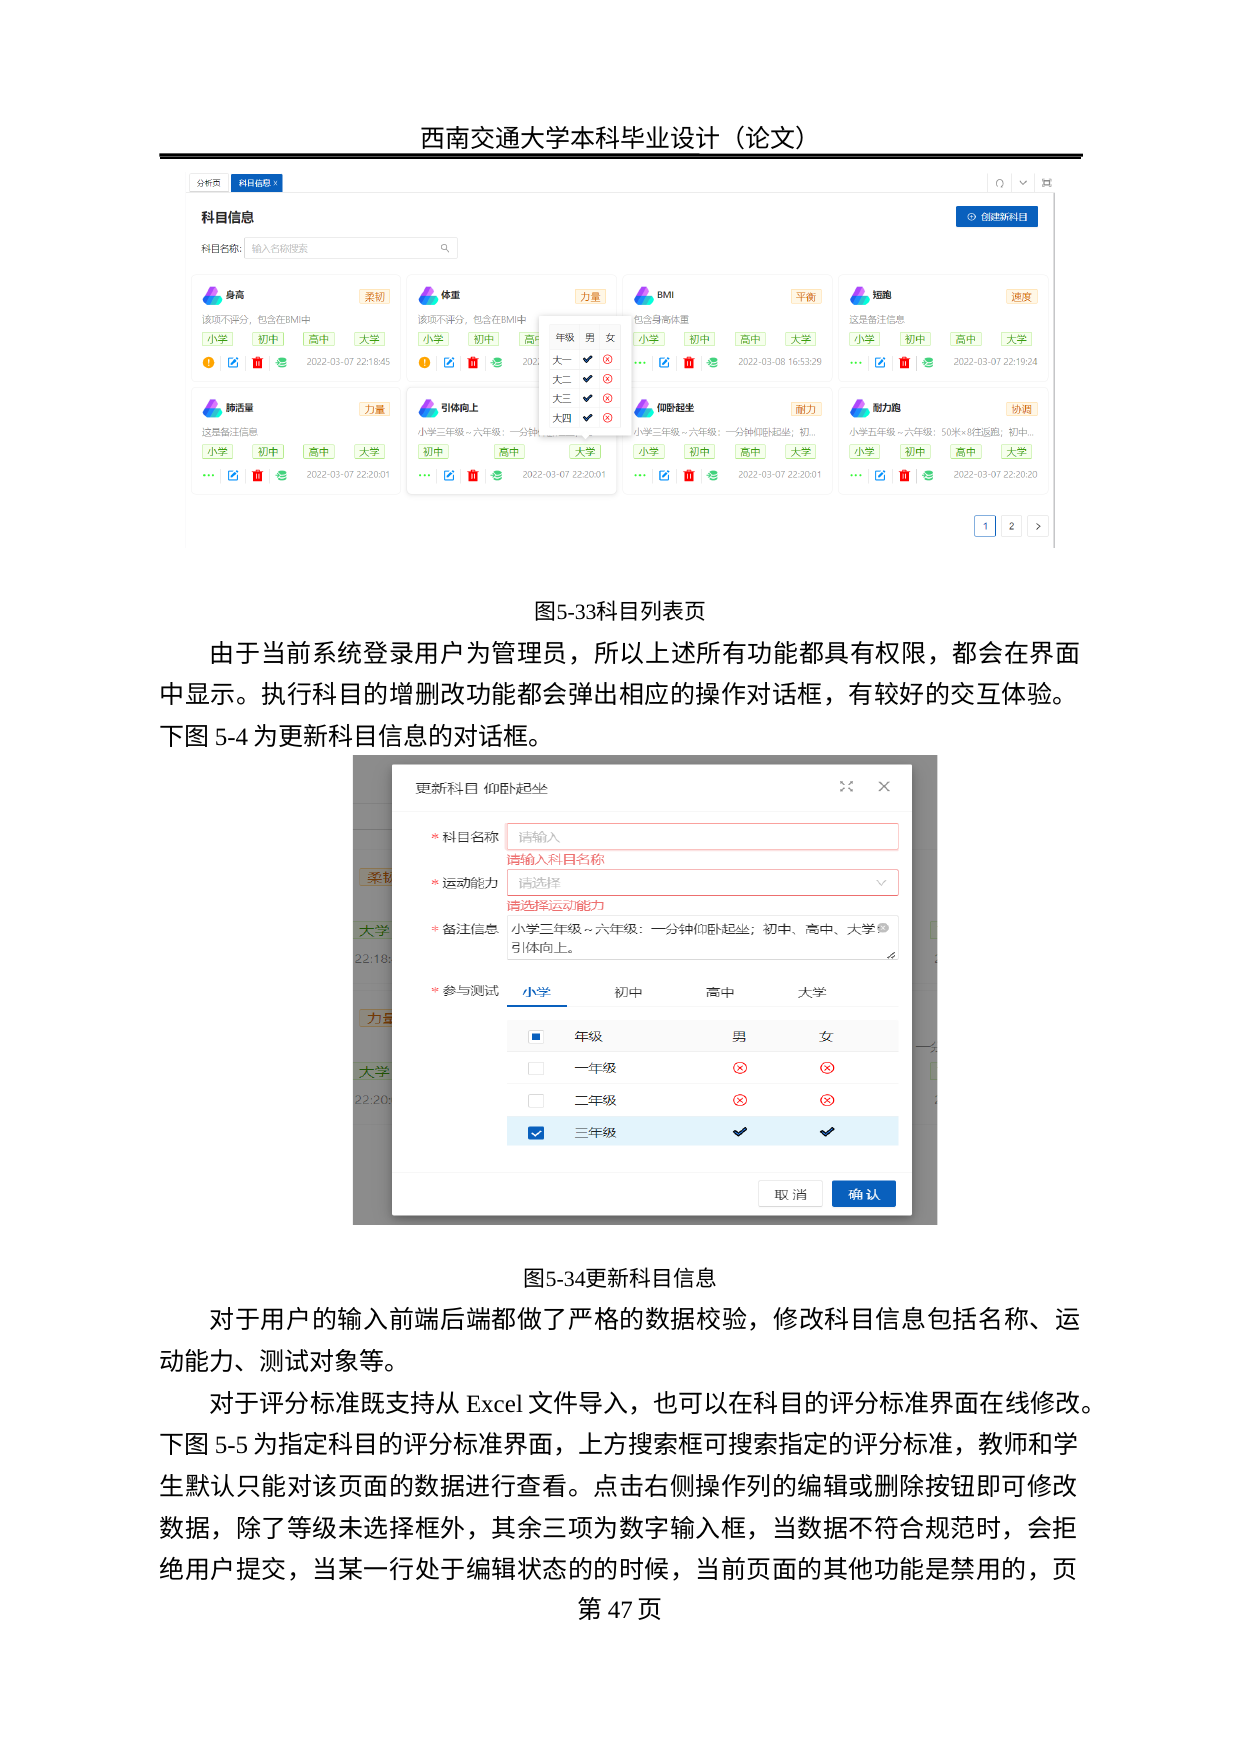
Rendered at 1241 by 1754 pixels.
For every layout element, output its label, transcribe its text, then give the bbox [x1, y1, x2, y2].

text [159, 1381, 1081, 1589]
picture [185, 172, 1055, 548]
text 对于用户的输入前端后端都做了严格的数据校验，修改科目信息包括名称、运动能力、测试对象等。 [159, 1297, 1081, 1381]
text 由于当前系统登录用户为管理员，所以上述所有功能都具有权限，都会在界面中显示。执行科目的增删改功能都会弹出相应的操作对话框，有较好的交互体验。下图5-4为更新科目信息的对话框。 [159, 631, 1081, 756]
picture [352, 755, 938, 1225]
